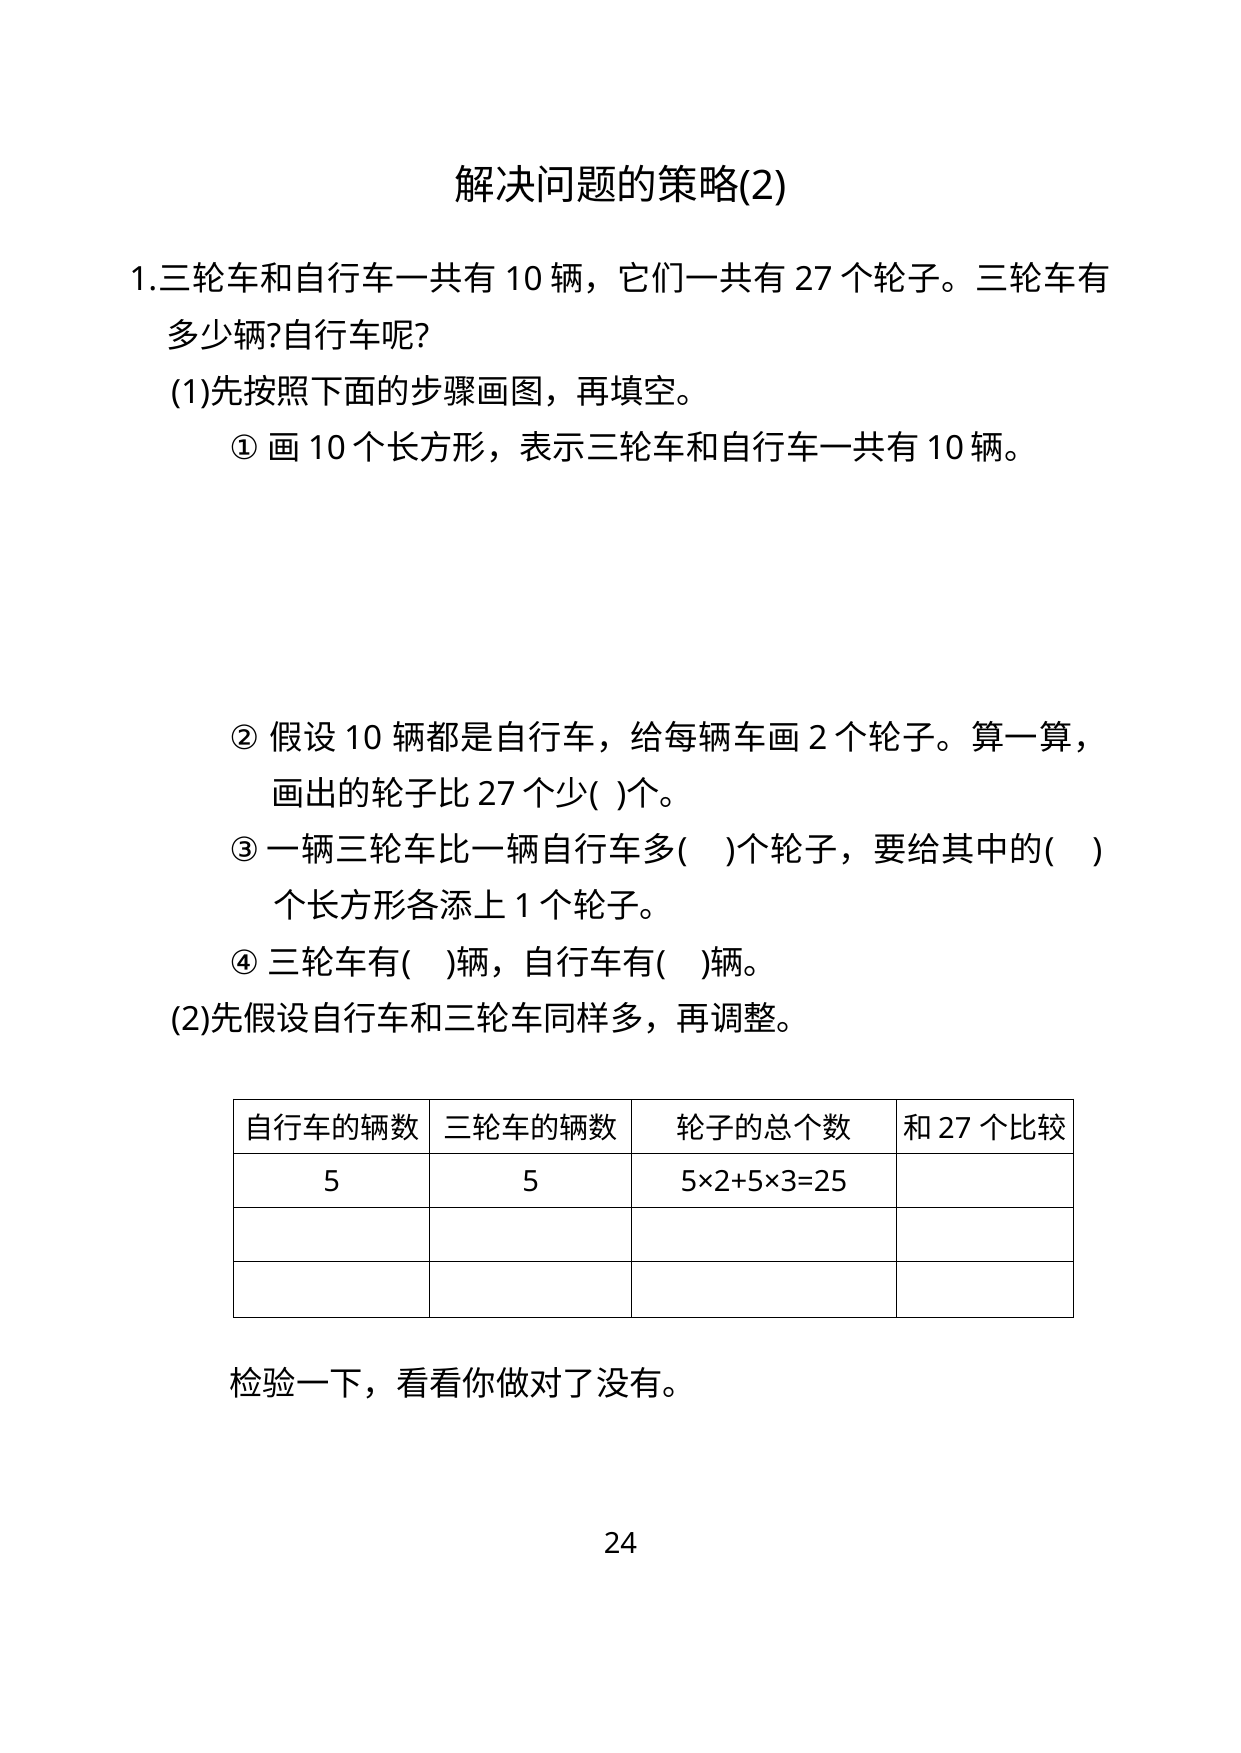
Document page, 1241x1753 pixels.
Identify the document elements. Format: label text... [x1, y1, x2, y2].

table_cell 5 [234, 1150, 429, 1203]
table_cell [430, 1204, 631, 1257]
table_cell 5×2+5×3=25 [632, 1150, 896, 1203]
text 1.三轮车和自行车一共有10辆，它们一共有27个轮子。三轮车有多少辆?自行车呢? [129, 241, 1111, 353]
table_cell [234, 1259, 429, 1314]
table_header 和27 个比较 [897, 1096, 1073, 1149]
table_header 轮子的总个数 [632, 1096, 896, 1149]
table_cell 5 [430, 1150, 631, 1203]
table_header 三轮车的辆数 [430, 1096, 631, 1149]
table_cell [897, 1259, 1073, 1314]
table_header 自行车的辆数 [234, 1096, 429, 1149]
text 解决问题的策略(2) [129, 152, 1111, 207]
table_cell [897, 1150, 1073, 1203]
text ③一辆三轮车比一辆自行车多( )个轮子，要给其中的( )个长方形各添上 1个轮子。 [229, 812, 1103, 924]
text ④ 三轮车有( )辆，自行车有( )辆。 [229, 924, 1111, 980]
text (1)先按照下面的步骤画图，再填空。 [171, 353, 1111, 409]
table_cell [632, 1204, 896, 1257]
text ① 画10个长方形，表示三轮车和自行车一共有10辆。 [229, 409, 1111, 466]
table_cell [234, 1204, 429, 1257]
table_cell [897, 1204, 1073, 1257]
text 检验一下，看看你做对了没有。 [229, 1345, 1111, 1402]
text (2)先假设自行车和三轮车同样多，再调整。 [171, 980, 1111, 1037]
table_cell [632, 1259, 896, 1314]
text 24 [129, 1518, 1111, 1558]
table_cell [430, 1259, 631, 1314]
text ② 假设10 辆都是自行车，给每辆车画2个轮子。算一算，画出的轮子比27个少( )个。 [229, 699, 1107, 812]
